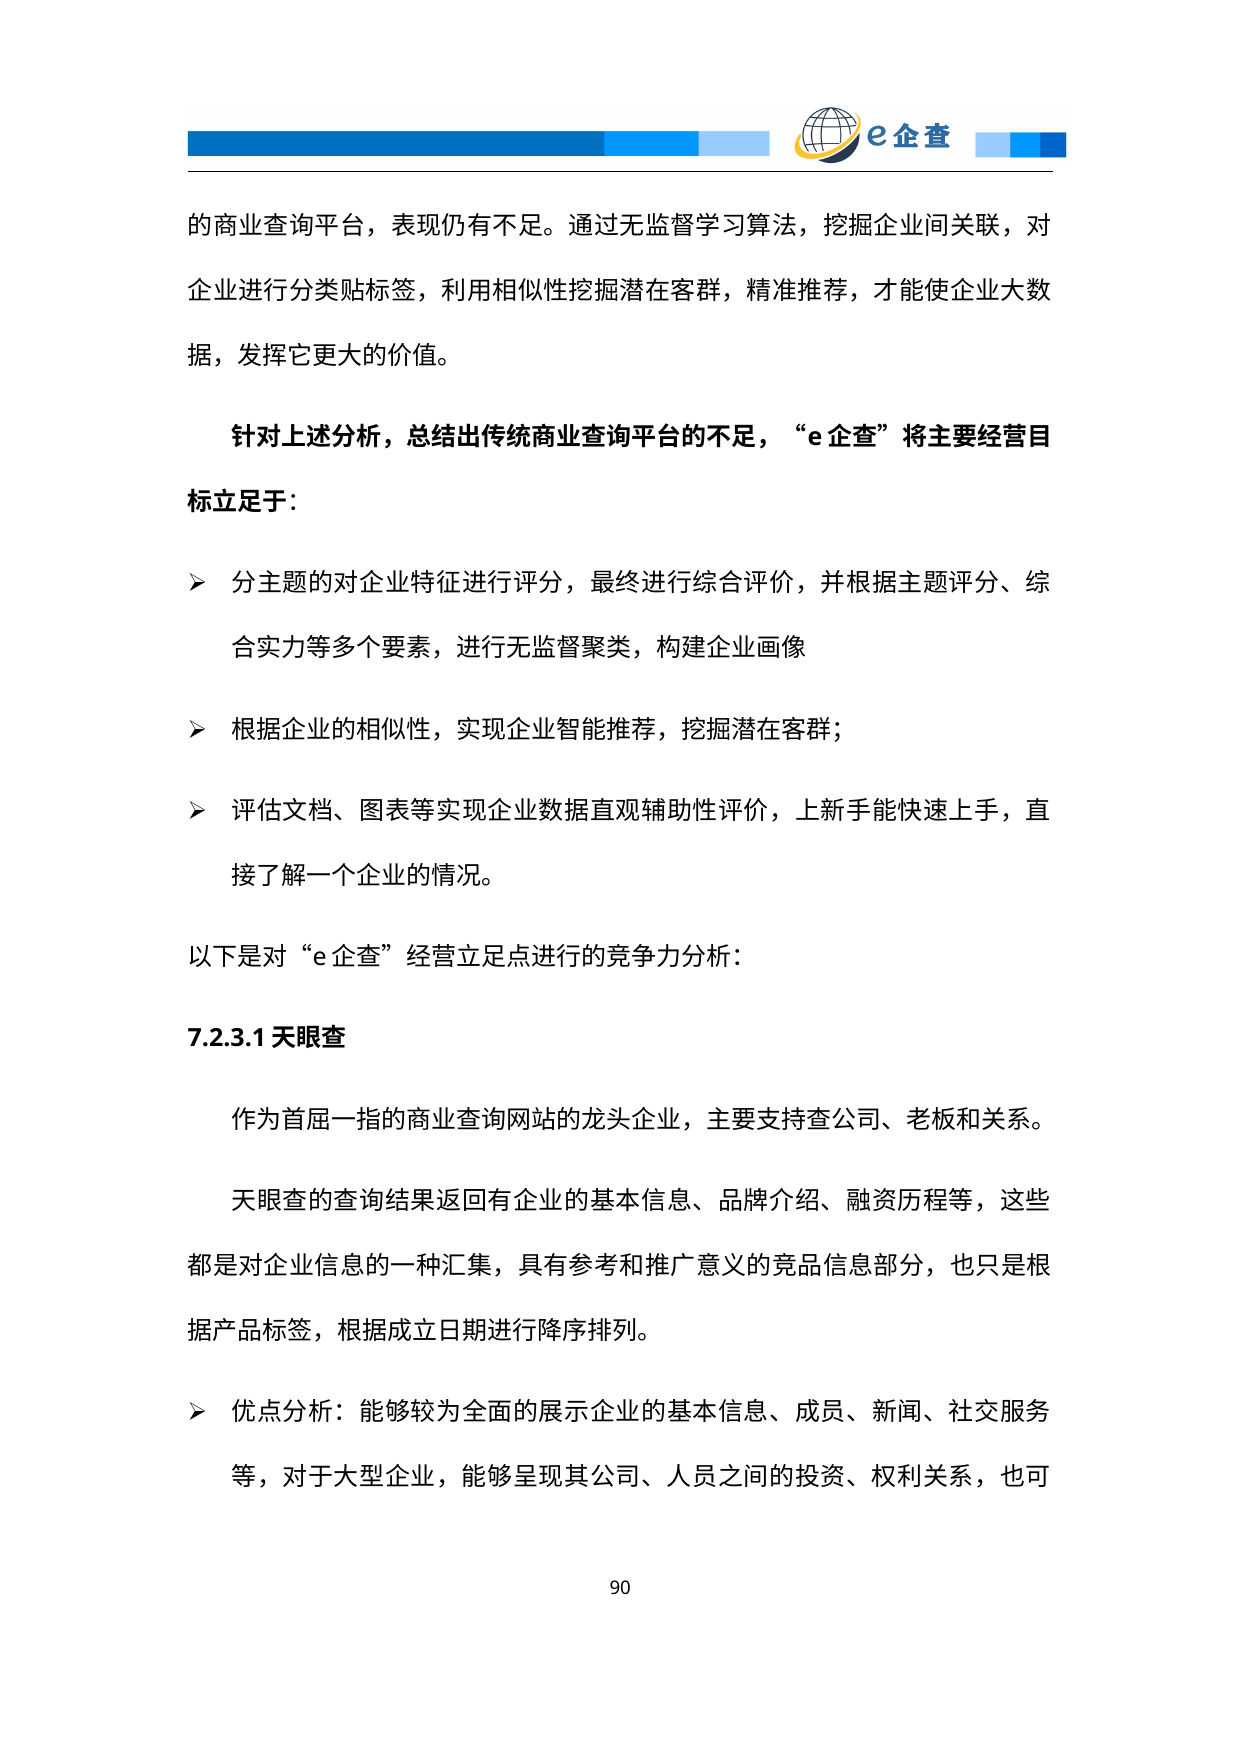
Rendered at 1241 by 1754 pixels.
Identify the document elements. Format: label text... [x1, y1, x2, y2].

text 作为首屈一指的商业查询网站的龙头企业，主要支持查公司、老板和关系。 [187, 1085, 1053, 1150]
picture [187, 101, 1067, 169]
list 评估文档、图表等实现企业数据直观辅助性评价，上新手能快速上手，直接了解一个企业的情况。 [187, 776, 1053, 906]
list 分主题的对企业特征进行评分，最终进行综合评价，并根据主题评分、综合实力等多个要素，进行无监督聚类，构建企业画像 [187, 548, 1053, 678]
list 根据企业的相似性，实现企业智能推荐，挖掘潜在客群； [187, 695, 1053, 760]
subtitle 7.2.3.1天眼查 [187, 1003, 1053, 1068]
list 优点分析：能够较为全面的展示企业的基本信息、成员、新闻、社交服务等，对于大型企业，能够呈现其公司、人员之间的投资、权利关系，也可以生成报告，详细评估，适合用于针对性研究某个企业详细信息的人员使用。 [187, 1377, 1053, 1507]
text 天眼查的查询结果返回有企业的基本信息、品牌介绍、融资历程等，这些都是对企业信息的一种汇集，具有参考和推广意义的竞品信息部分，也只是根据产品标签，根据成立日期进行降序排列。 [187, 1166, 1053, 1361]
text 针对上述分析，总结出传统商业查询平台的不足，“e企查”将主要经营目标立足于： [187, 402, 1053, 532]
text 以下是对“e企查”经营立足点进行的竞争力分析： [187, 922, 1053, 987]
